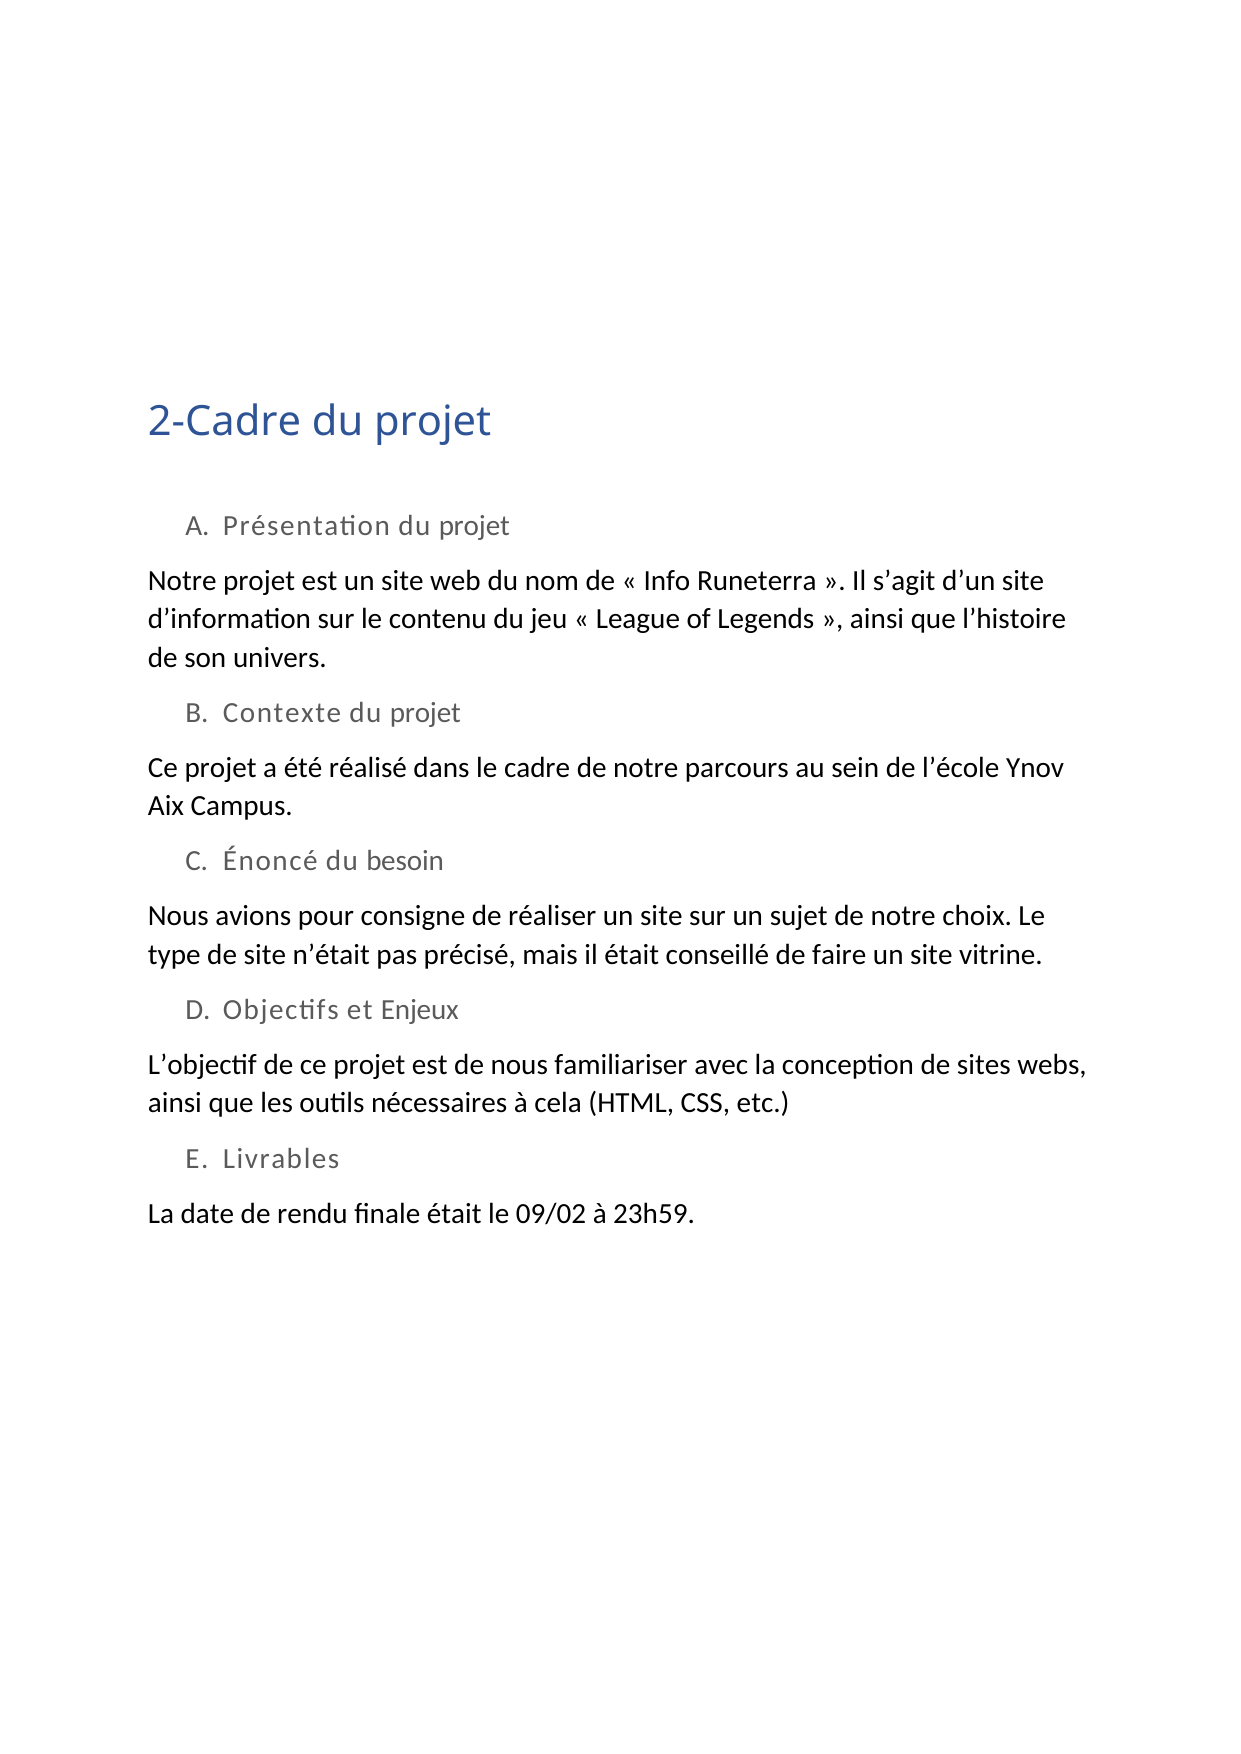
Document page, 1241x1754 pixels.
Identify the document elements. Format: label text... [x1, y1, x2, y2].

subtitle Contexte du projet [185, 694, 1093, 729]
subtitle Énoncé du besoin [185, 842, 1093, 878]
text La date de rendu finale était le 09/02 à 23h59. [148, 1195, 1093, 1230]
text Notre projet est un site web du nom de « Info Runeterra ». Il s’agit d’un site d’information sur le contenu du jeu « League of Legends », ainsi que l’histoire de son univers. [148, 562, 1093, 674]
subtitle 2-Cadre du projet [148, 390, 1093, 447]
text L’objectif de ce projet est de nous familiariser avec la conception de sites webs, ainsi que les outils nécessaires à cela (HTML, CSS, etc.) [148, 1046, 1093, 1120]
text Ce projet a été réalisé dans le cadre de notre parcours au sein de l’école Ynov Aix Campus. [148, 749, 1093, 823]
subtitle Objectifs et Enjeux [185, 991, 1093, 1027]
subtitle Livrables [185, 1140, 1093, 1175]
subtitle Présentation du projet [185, 507, 1093, 542]
text Nous avions pour consigne de réaliser un site sur un sujet de notre choix. Le type de site n’était pas précisé, mais il était conseillé de faire un site vitrine. [148, 897, 1093, 972]
